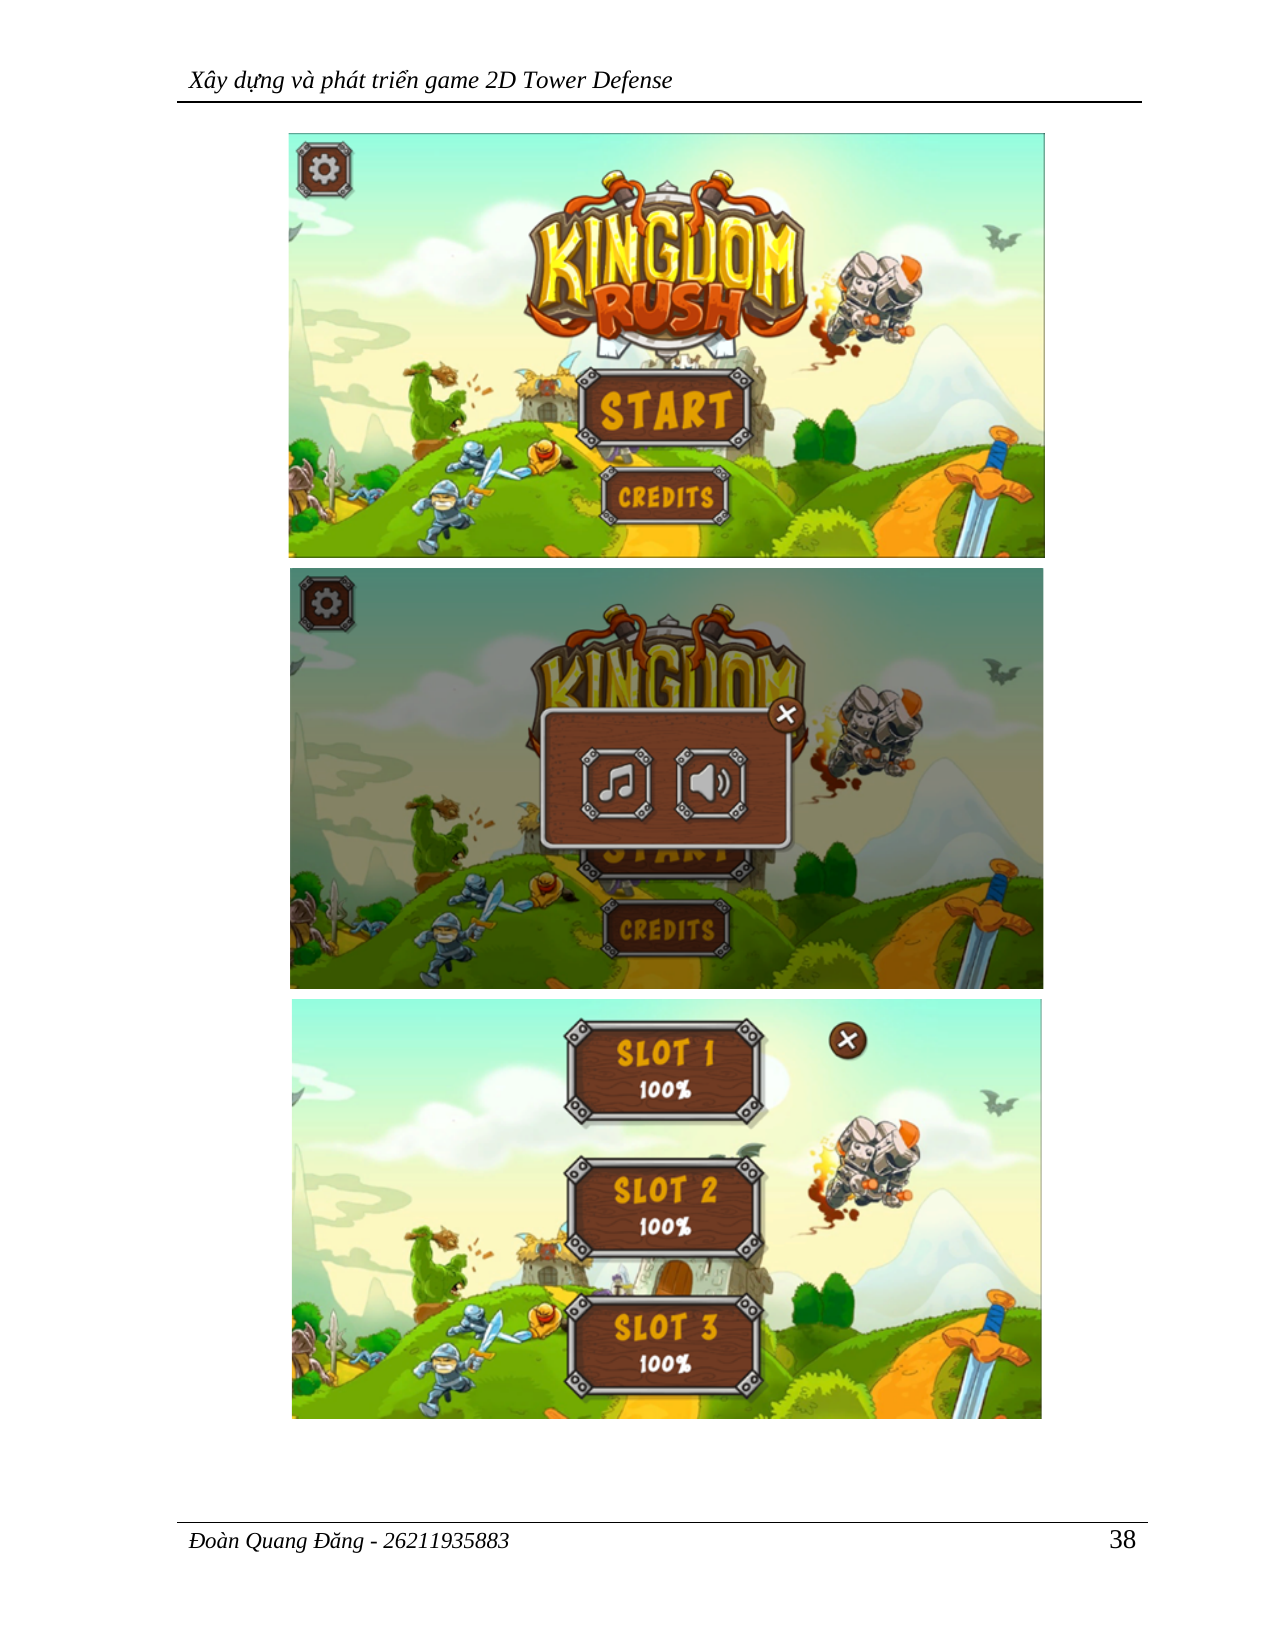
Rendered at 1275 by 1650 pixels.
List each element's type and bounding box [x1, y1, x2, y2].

picture [290, 568, 1044, 989]
picture [288, 133, 1045, 558]
picture [291, 999, 1042, 1419]
